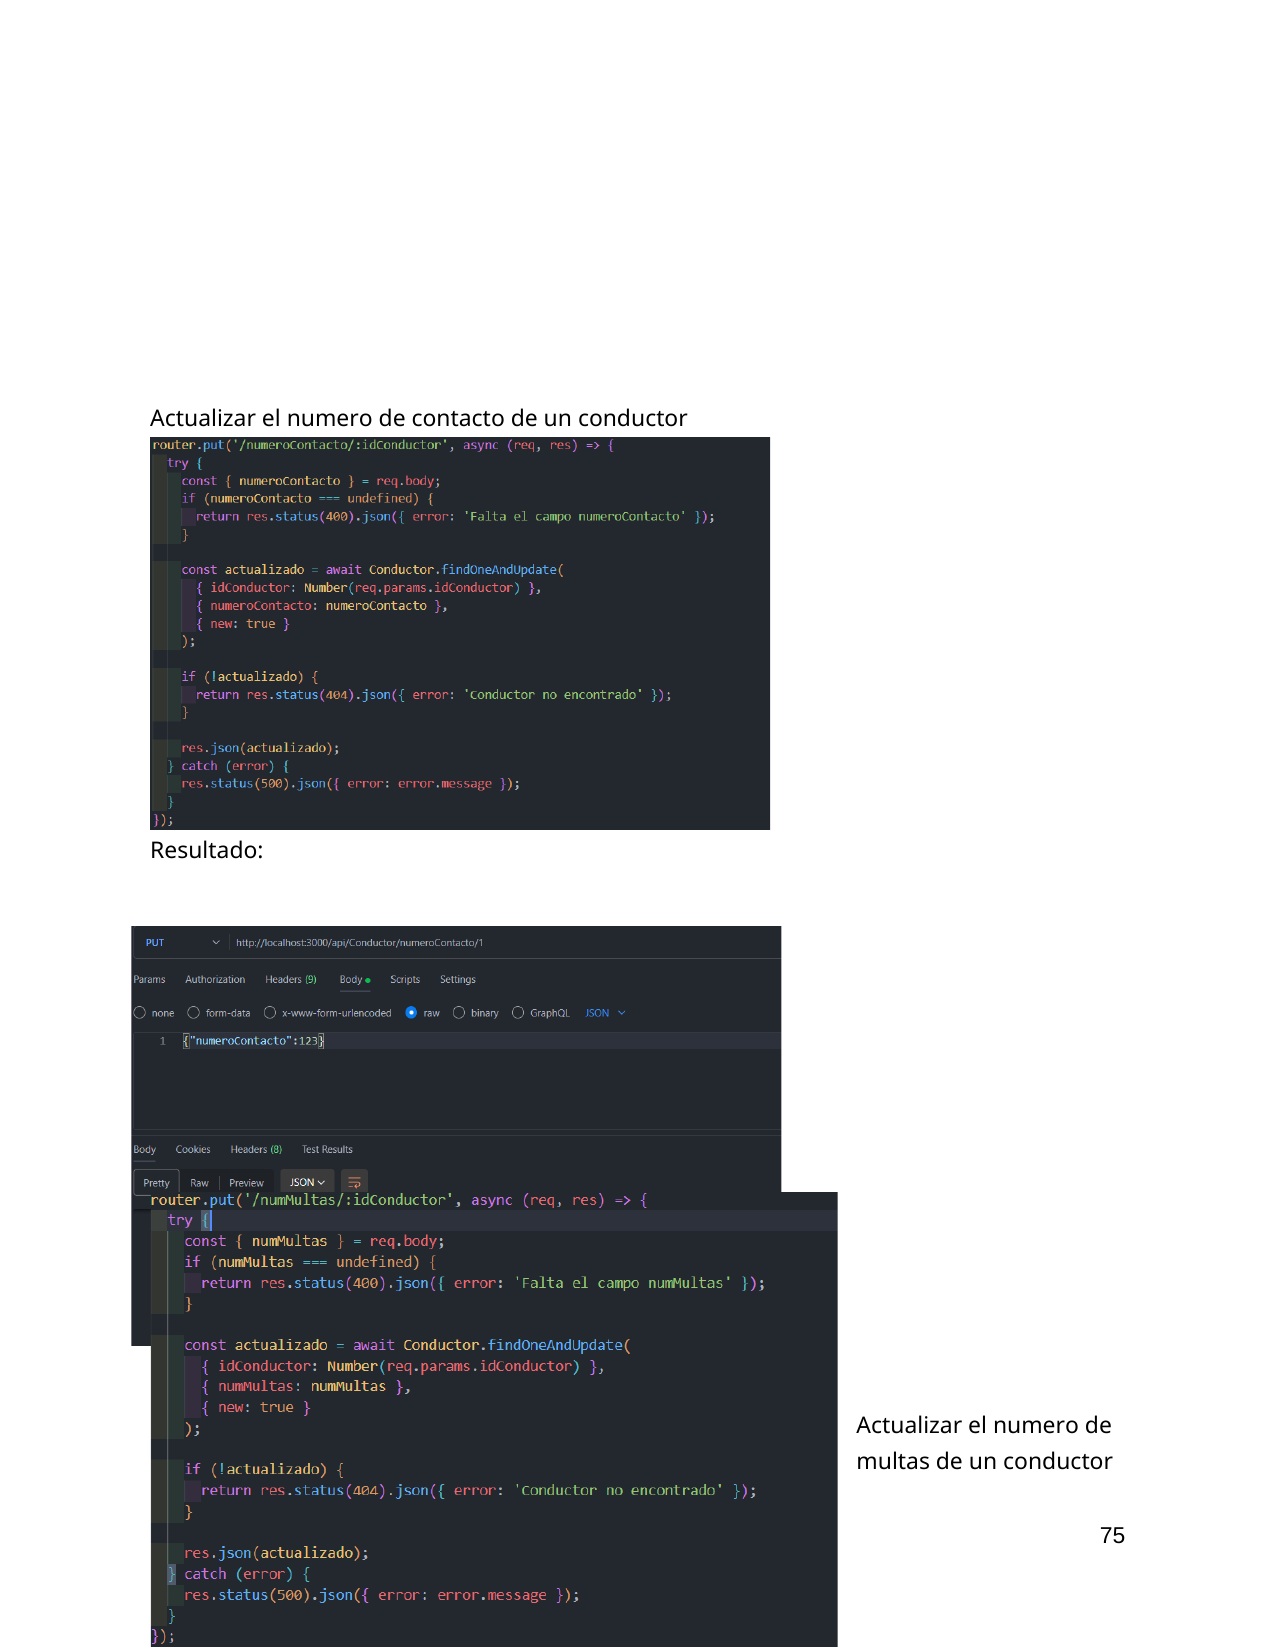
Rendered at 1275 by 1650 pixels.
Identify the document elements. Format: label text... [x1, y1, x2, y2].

text Actualizar el numero de multas de un conductor [838, 1409, 1125, 1476]
text Resultado: [150, 834, 1125, 865]
text Actualizar el numero de contacto de un conductor [150, 402, 1125, 433]
picture [150, 437, 771, 830]
picture [131, 926, 838, 1646]
